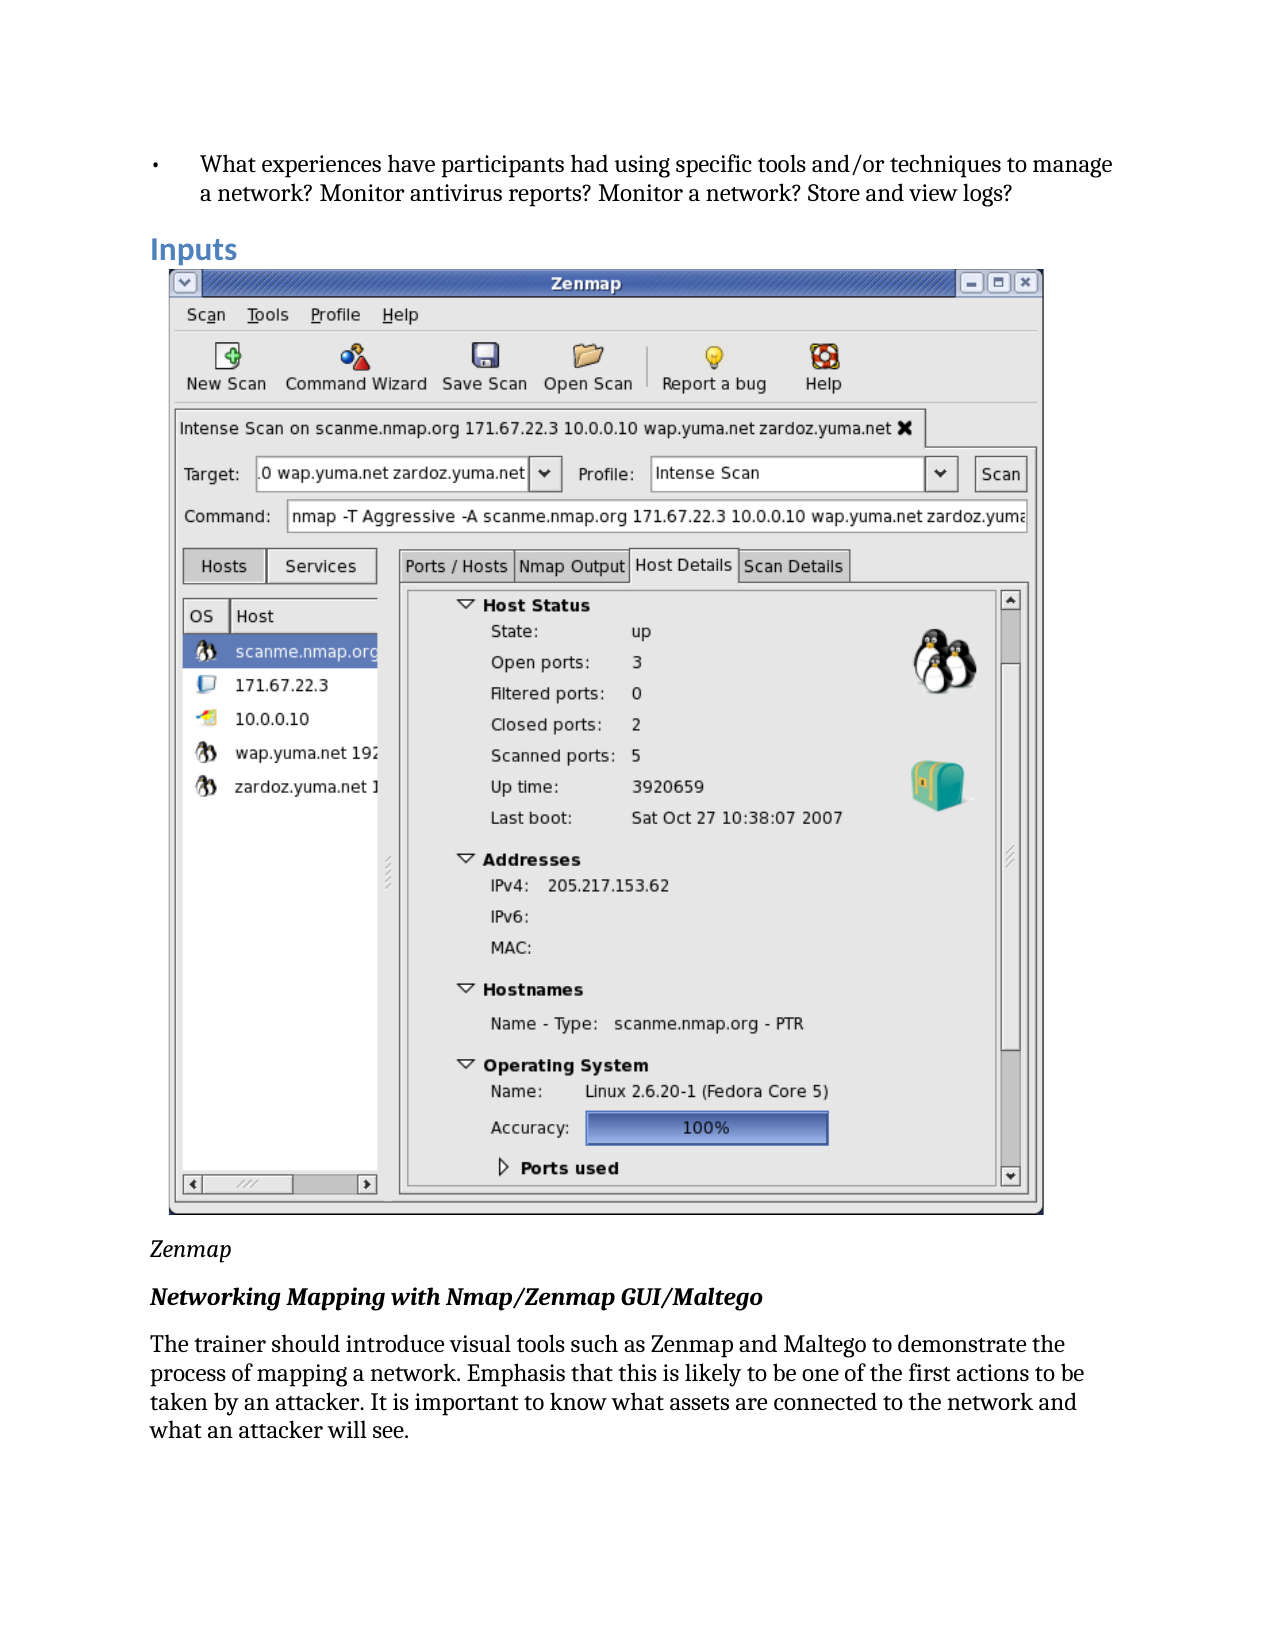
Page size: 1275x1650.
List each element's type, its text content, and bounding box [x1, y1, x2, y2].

text Networking Mapping with Nmap/Zenmap GUI/Maltego [150, 1283, 1125, 1311]
picture [168, 269, 1044, 1215]
list What experiences have participants had using specific tools and/or techniques to manage a network? Monitor antivirus reports? Monitor a network? Store and view logs? [150, 150, 1125, 207]
text The trainer should introduce visual tools such as Zenmap and Maltego to demonstrate the process of mapping a network. Emphasis that this is likely to be one of the first actions to be taken by an attacker. It is important to know what assets are connected to the network and what an attacker will see. [150, 1330, 1125, 1445]
subtitle Inputs [150, 228, 1125, 269]
text Zenmap [150, 1235, 1125, 1264]
